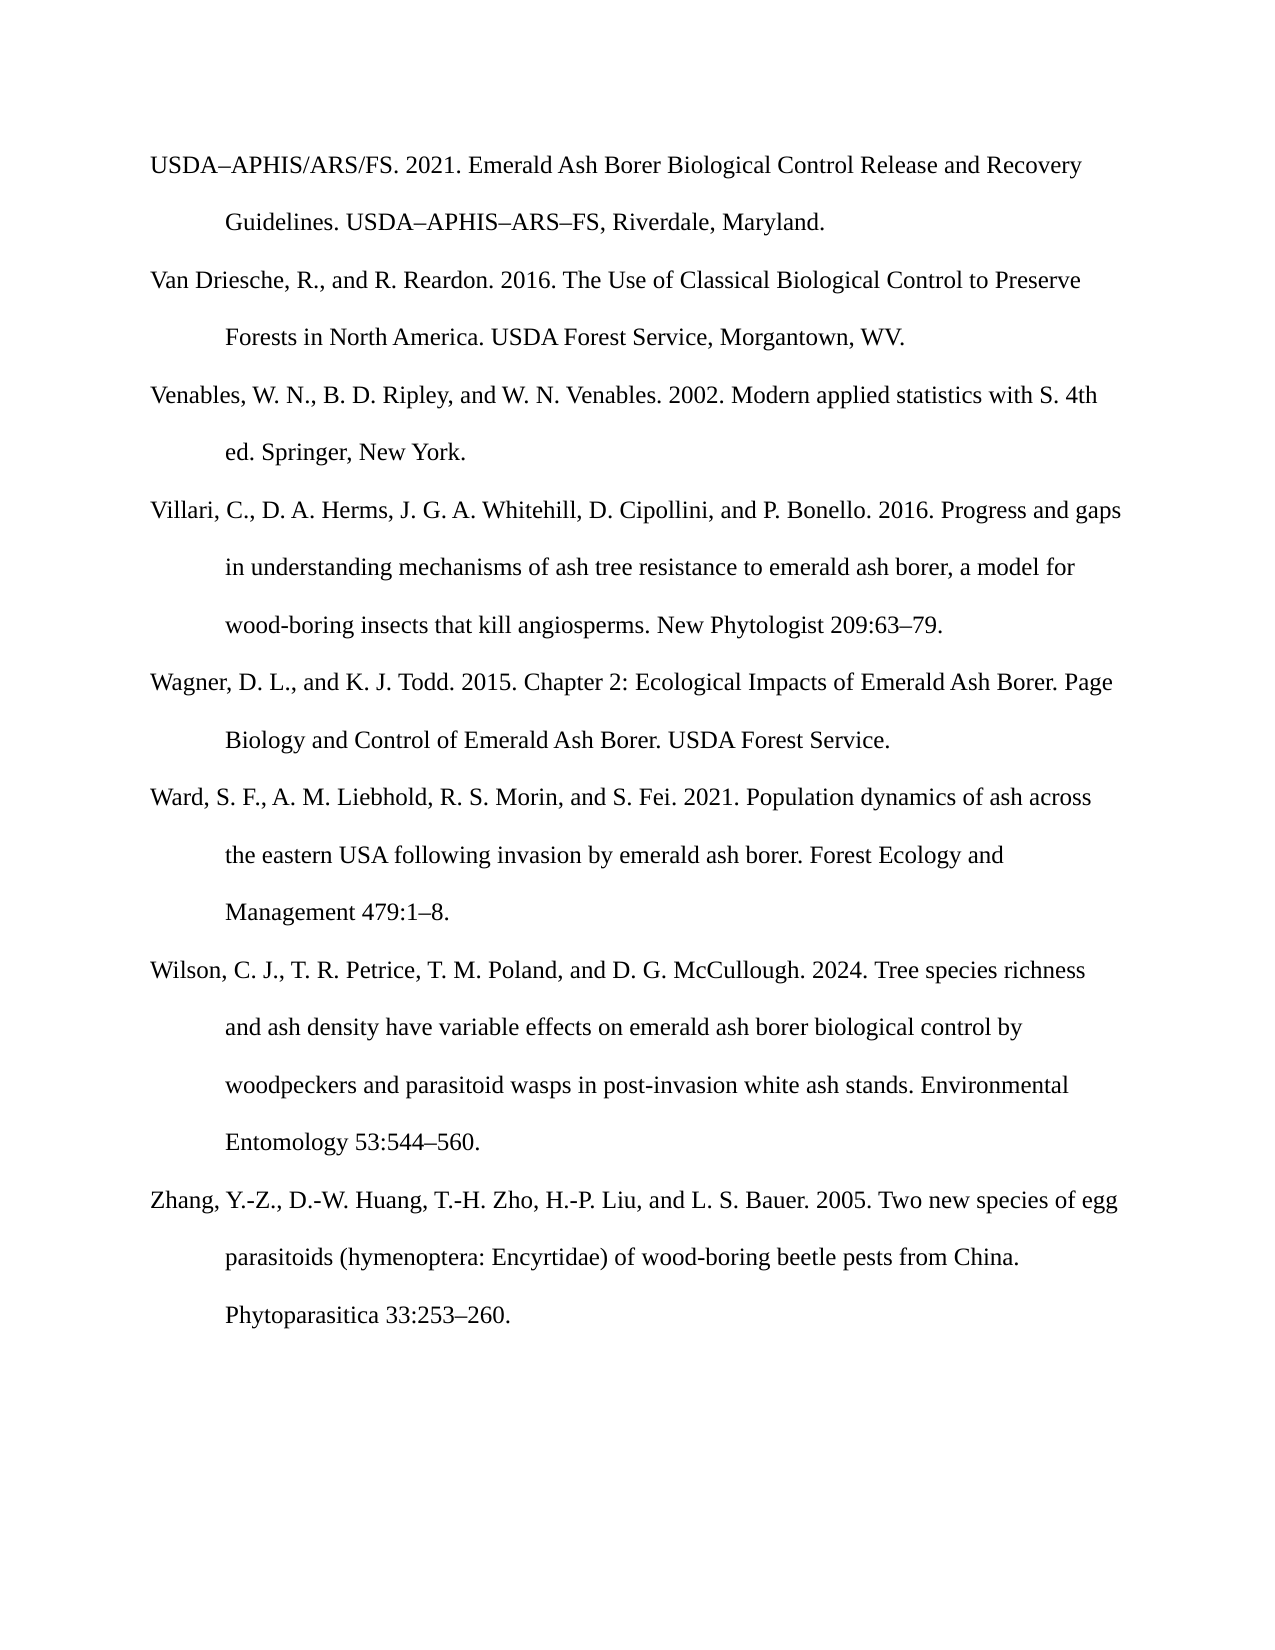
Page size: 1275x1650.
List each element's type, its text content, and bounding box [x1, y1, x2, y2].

text Van Driesche, R., and R. Reardon. 2016. The Use of Classical Biological Control to Preserve Forests in North America. USDA Forest Service, Morgantown, WV. [150, 265, 1125, 351]
text USDA–APHIS/ARS/FS. 2021. Emerald Ash Borer Biological Control Release and Recovery Guidelines. USDA–APHIS–ARS–FS, Riverdale, Maryland. [150, 150, 1125, 236]
text Venables, W. N., B. D. Ripley, and W. N. Venables. 2002. Modern applied statistics with S. 4th ed. Springer, New York. [150, 380, 1125, 466]
text Ward, S. F., A. M. Liebhold, R. S. Morin, and S. Fei. 2021. Population dynamics of ash across the eastern USA following invasion by emerald ash borer. Forest Ecology and Management 479:1–8. [150, 782, 1125, 926]
text Villari, C., D. A. Herms, J. G. A. Whitehill, D. Cipollini, and P. Bonello. 2016. Progress and gaps in understanding mechanisms of ash tree resistance to emerald ash borer, a model for wood‐boring insects that kill angiosperms. New Phytologist 209:63–79. [150, 495, 1125, 639]
text Wilson, C. J., T. R. Petrice, T. M. Poland, and D. G. McCullough. 2024. Tree species richness and ash density have variable effects on emerald ash borer biological control by woodpeckers and parasitoid wasps in post-invasion white ash stands. Environmental Entomology 53:544–560. [150, 955, 1125, 1156]
text Zhang, Y.-Z., D.-W. Huang, T.-H. Zho, H.-P. Liu, and L. S. Bauer. 2005. Two new species of egg parasitoids (hymenoptera: Encyrtidae) of wood-boring beetle pests from China. Phytoparasitica 33:253–260. [150, 1185, 1125, 1329]
text Wagner, D. L., and K. J. Todd. 2015. Chapter 2: Ecological Impacts of Emerald Ash Borer. Page Biology and Control of Emerald Ash Borer. USDA Forest Service. [150, 667, 1125, 754]
